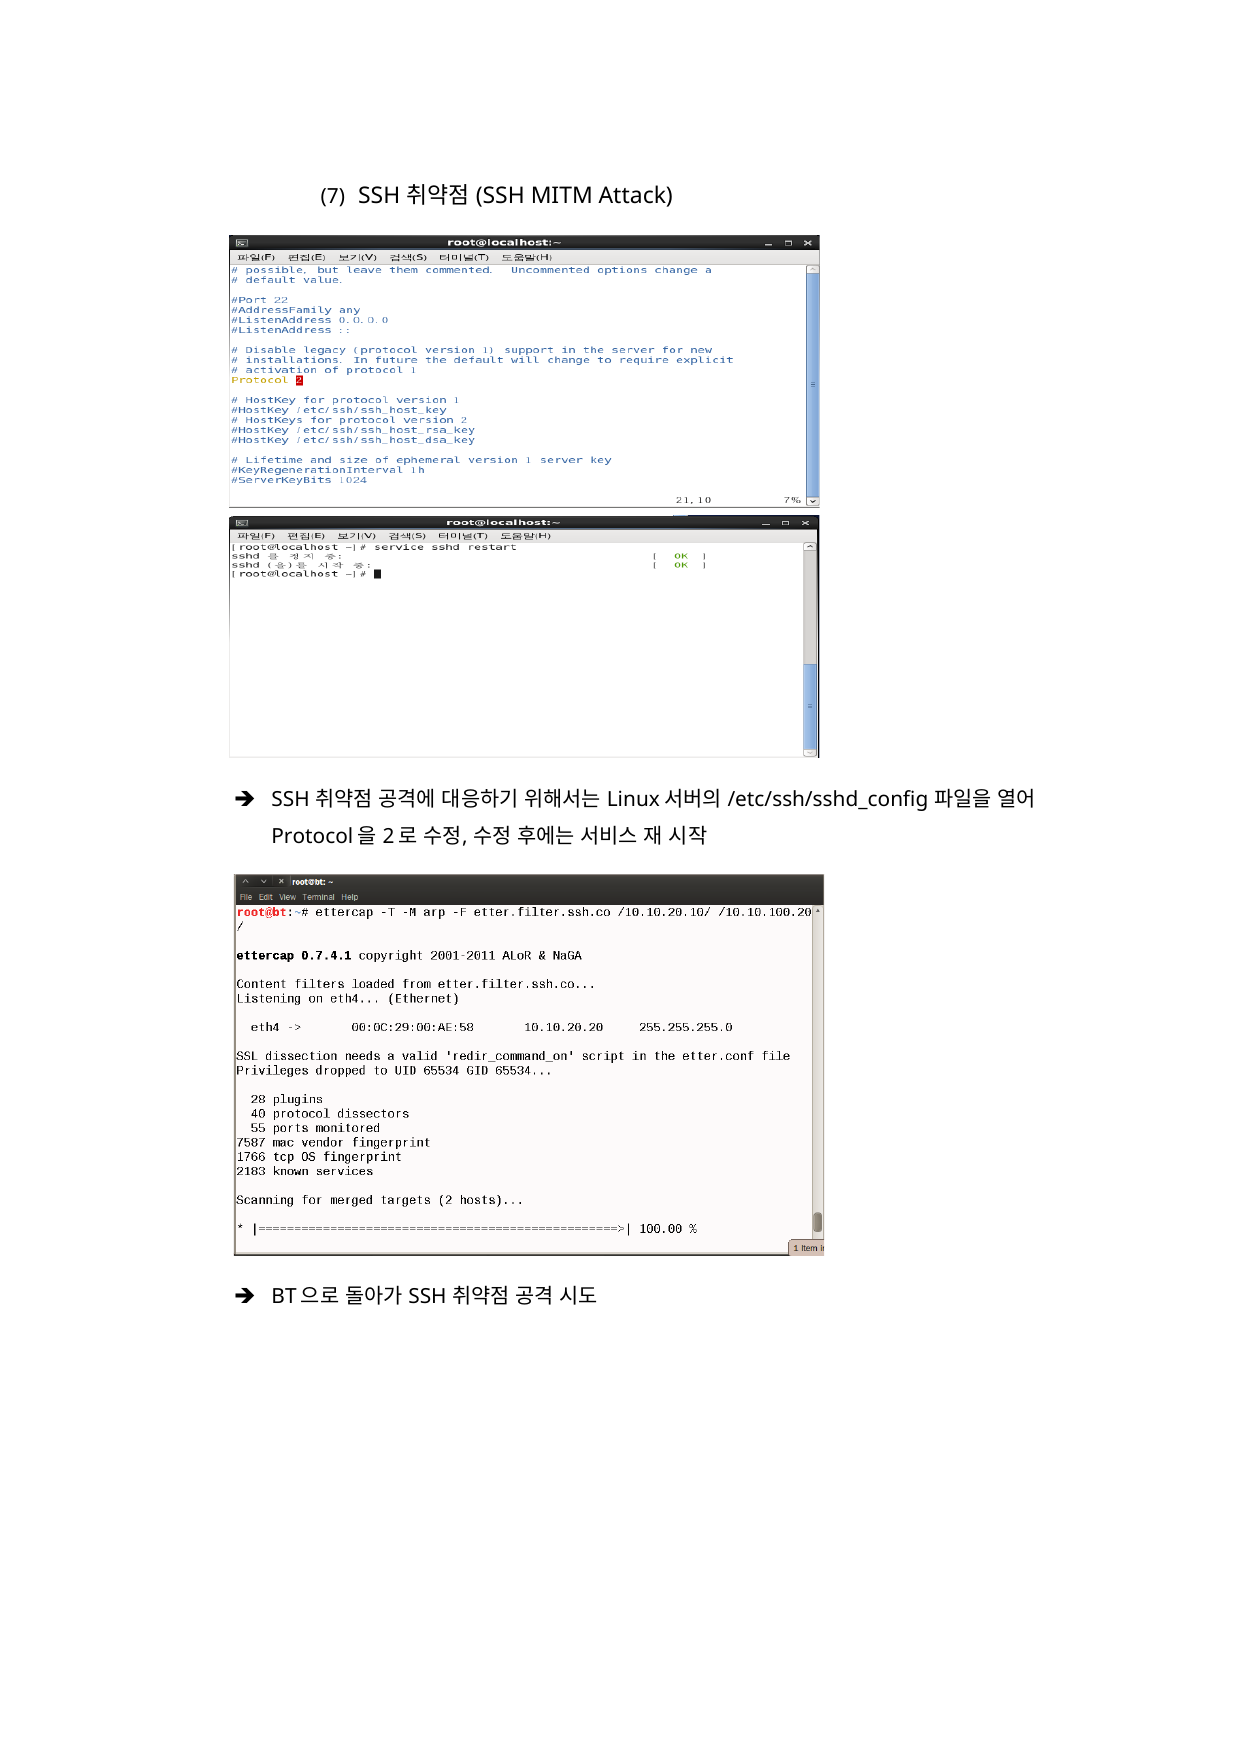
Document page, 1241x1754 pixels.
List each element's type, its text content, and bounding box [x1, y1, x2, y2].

picture [229, 235, 820, 508]
list SSH 취약점 공격에 대응하기 위해서는 Linux서버의 /etc/ssh/sshd_config 파일을 열어 Protocol을 2로 수정, 수정 후에는 서비스 재 시작 [234, 782, 1090, 850]
picture [233, 874, 825, 1256]
list SSH 취약점 (SSH MITM Attack) [320, 177, 1090, 211]
picture [229, 515, 820, 758]
list BT으로 돌아가 SSH 취약점 공격 시도 [234, 1279, 1090, 1309]
